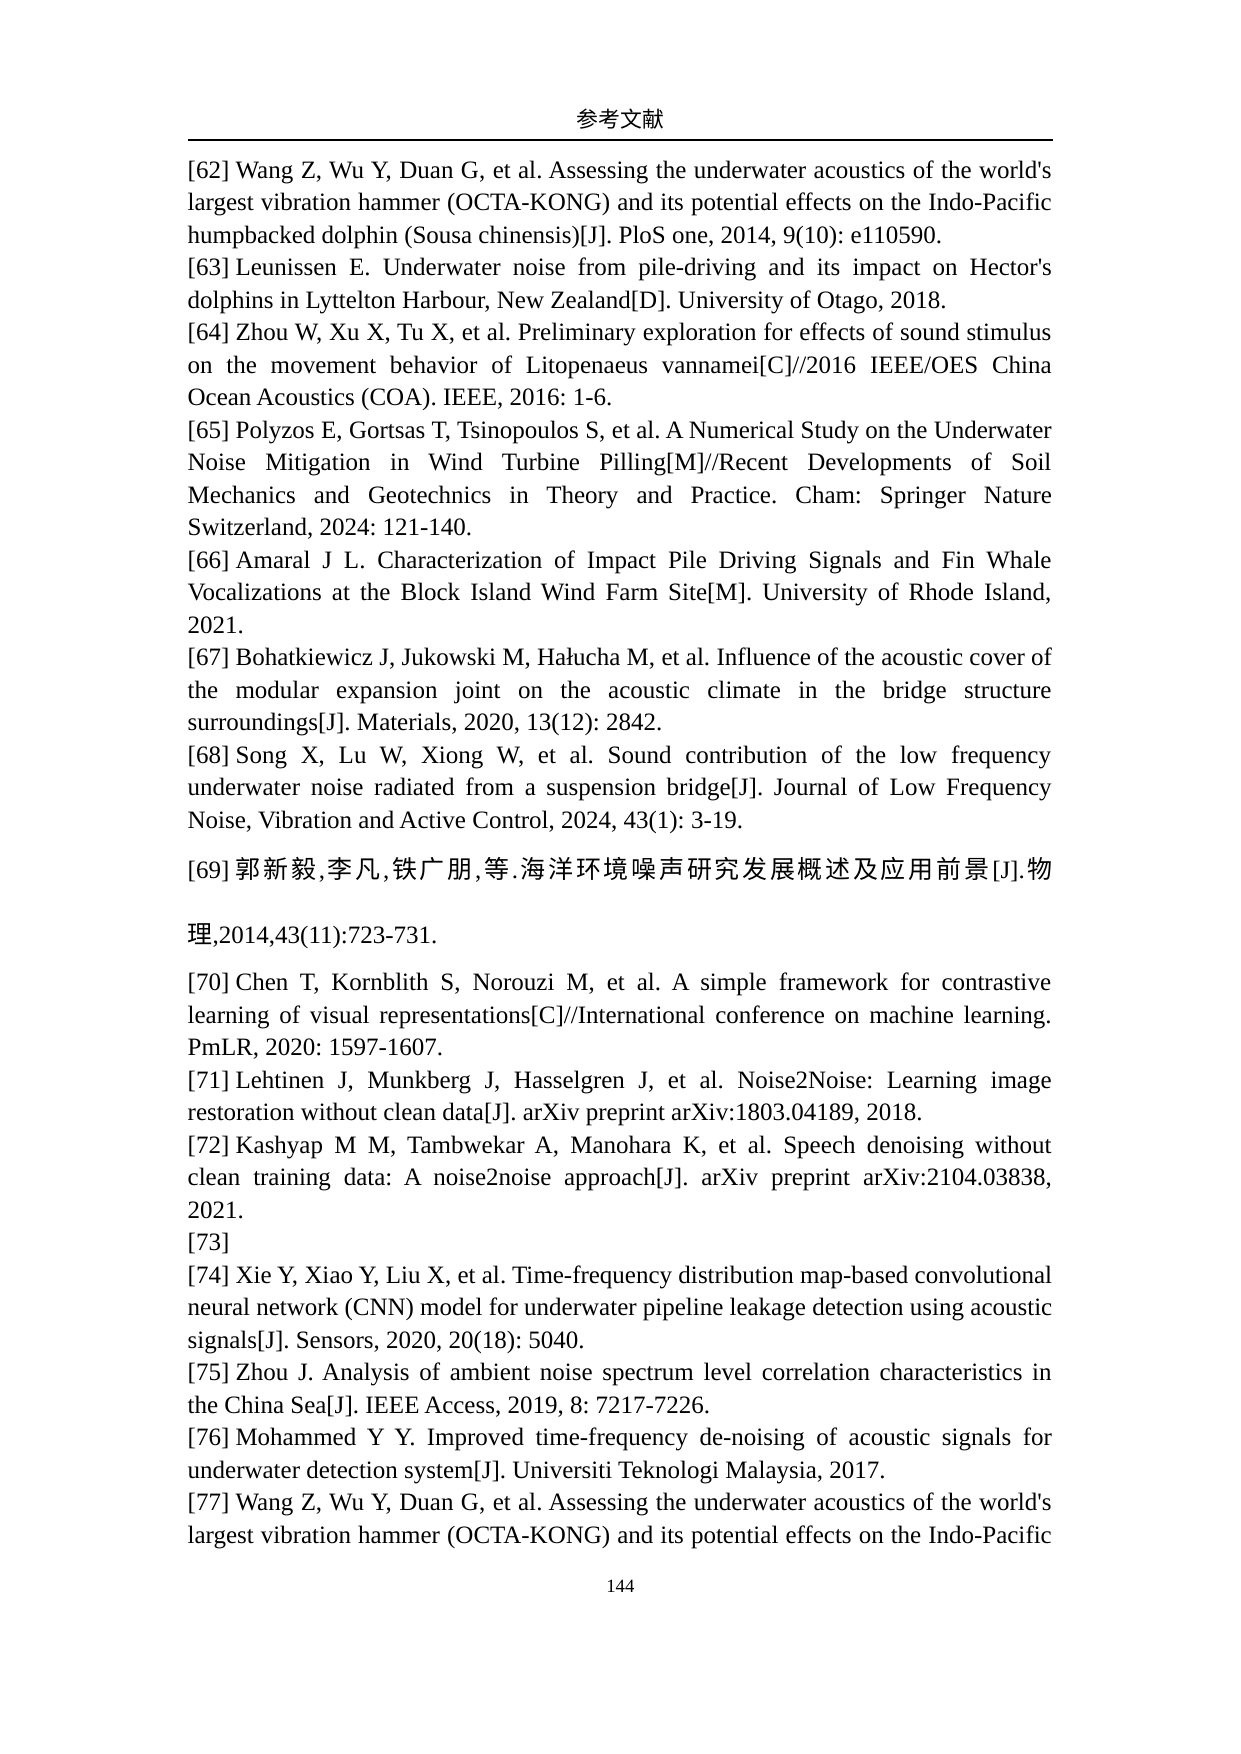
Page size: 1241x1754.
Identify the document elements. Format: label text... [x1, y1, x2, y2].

list Amaral J L. Characterization of Impact Pile Driving Signals and Fin Whale Vocalizations at the Block Island Wind Farm Site[M]. University of Rhode Island, 2021. [187, 543, 1053, 640]
list Mohammed Y Y. Improved time-frequency de-noising of acoustic signals for underwater detection system[J]. Universiti Teknologi Malaysia, 2017. [187, 1420, 1053, 1485]
list Xie Y, Xiao Y, Liu X, et al. Time-frequency distribution map-based convolutional neural network (CNN) model for underwater pipeline leakage detection using acoustic signals[J]. Sensors, 2020, 20(18): 5040. [187, 1258, 1053, 1355]
list Polyzos E, Gortsas T, Tsinopoulos S, et al. A Numerical Study on the Underwater Noise Mitigation in Wind Turbine Pilling[M]//Recent Developments of Soil Mechanics and Geotechnics in Theory and Practice. Cham: Springer Nature Switzerland, 2024: 121-140. [187, 413, 1053, 543]
list Zhou J. Analysis of ambient noise spectrum level correlation characteristics in the China Sea[J]. IEEE Access, 2019, 8: 7217-7226. [187, 1355, 1053, 1420]
list Kashyap M M, Tambwekar A, Manohara K, et al. Speech denoising without clean training data: A noise2noise approach[J]. arXiv preprint arXiv:2104.03838, 2021. [187, 1128, 1053, 1225]
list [187, 1485, 1053, 1542]
list Bohatkiewicz J, Jukowski M, Hałucha M, et al. Influence of the acoustic cover of the modular expansion joint on the acoustic climate in the bridge structure surroundings[J]. Materials, 2020, 13(12): 2842. [187, 688, 1053, 738]
list Chen T, Kornblith S, Norouzi M, et al. A simple framework for contrastive learning of visual representations[C]//International conference on machine learning. PmLR, 2020: 1597-1607. [187, 965, 1053, 1022]
list Song X, Lu W, Xiong W, et al. Sound contribution of the low frequency underwater noise radiated from a suspension bridge[J]. Journal of Low Frequency Noise, Vibration and Active Control, 2024, 43(1): 3-19. [187, 738, 1053, 835]
list Lehtinen J, Munkberg J, Hasselgren J, et al. Noise2Noise: Learning image restoration without clean data[J]. arXiv preprint arXiv:1803.04189, 2018. [187, 1063, 1053, 1128]
list 郭新毅,李凡,铁广朋,等.海洋环境噪声研究发展概述及应用前景[J].物理,2014,43(11):723-731. [187, 835, 1053, 965]
list Chen T, Kornblith S, Norouzi M, et al. A simple framework for contrastive learning of visual representations[C]//International conference on machine learning. PmLR, 2020: 1597-1607. [187, 1023, 1053, 1063]
list Zhou W, Xu X, Tu X, et al. Preliminary exploration for effects of sound stimulus on the movement behavior of Litopenaeus vannamei[C]//2016 IEEE/OES China Ocean Acoustics (COA). IEEE, 2016: 1-6. [187, 315, 1053, 413]
list Bohatkiewicz J, Jukowski M, Hałucha M, et al. Influence of the acoustic cover of the modular expansion joint on the acoustic climate in the bridge structure surroundings[J]. Materials, 2020, 13(12): 2842. [187, 640, 1053, 687]
list Leunissen E. Underwater noise from pile-driving and its impact on Hector's dolphins in Lyttelton Harbour, New Zealand[D]. University of Otago, 2018. [187, 250, 1053, 315]
